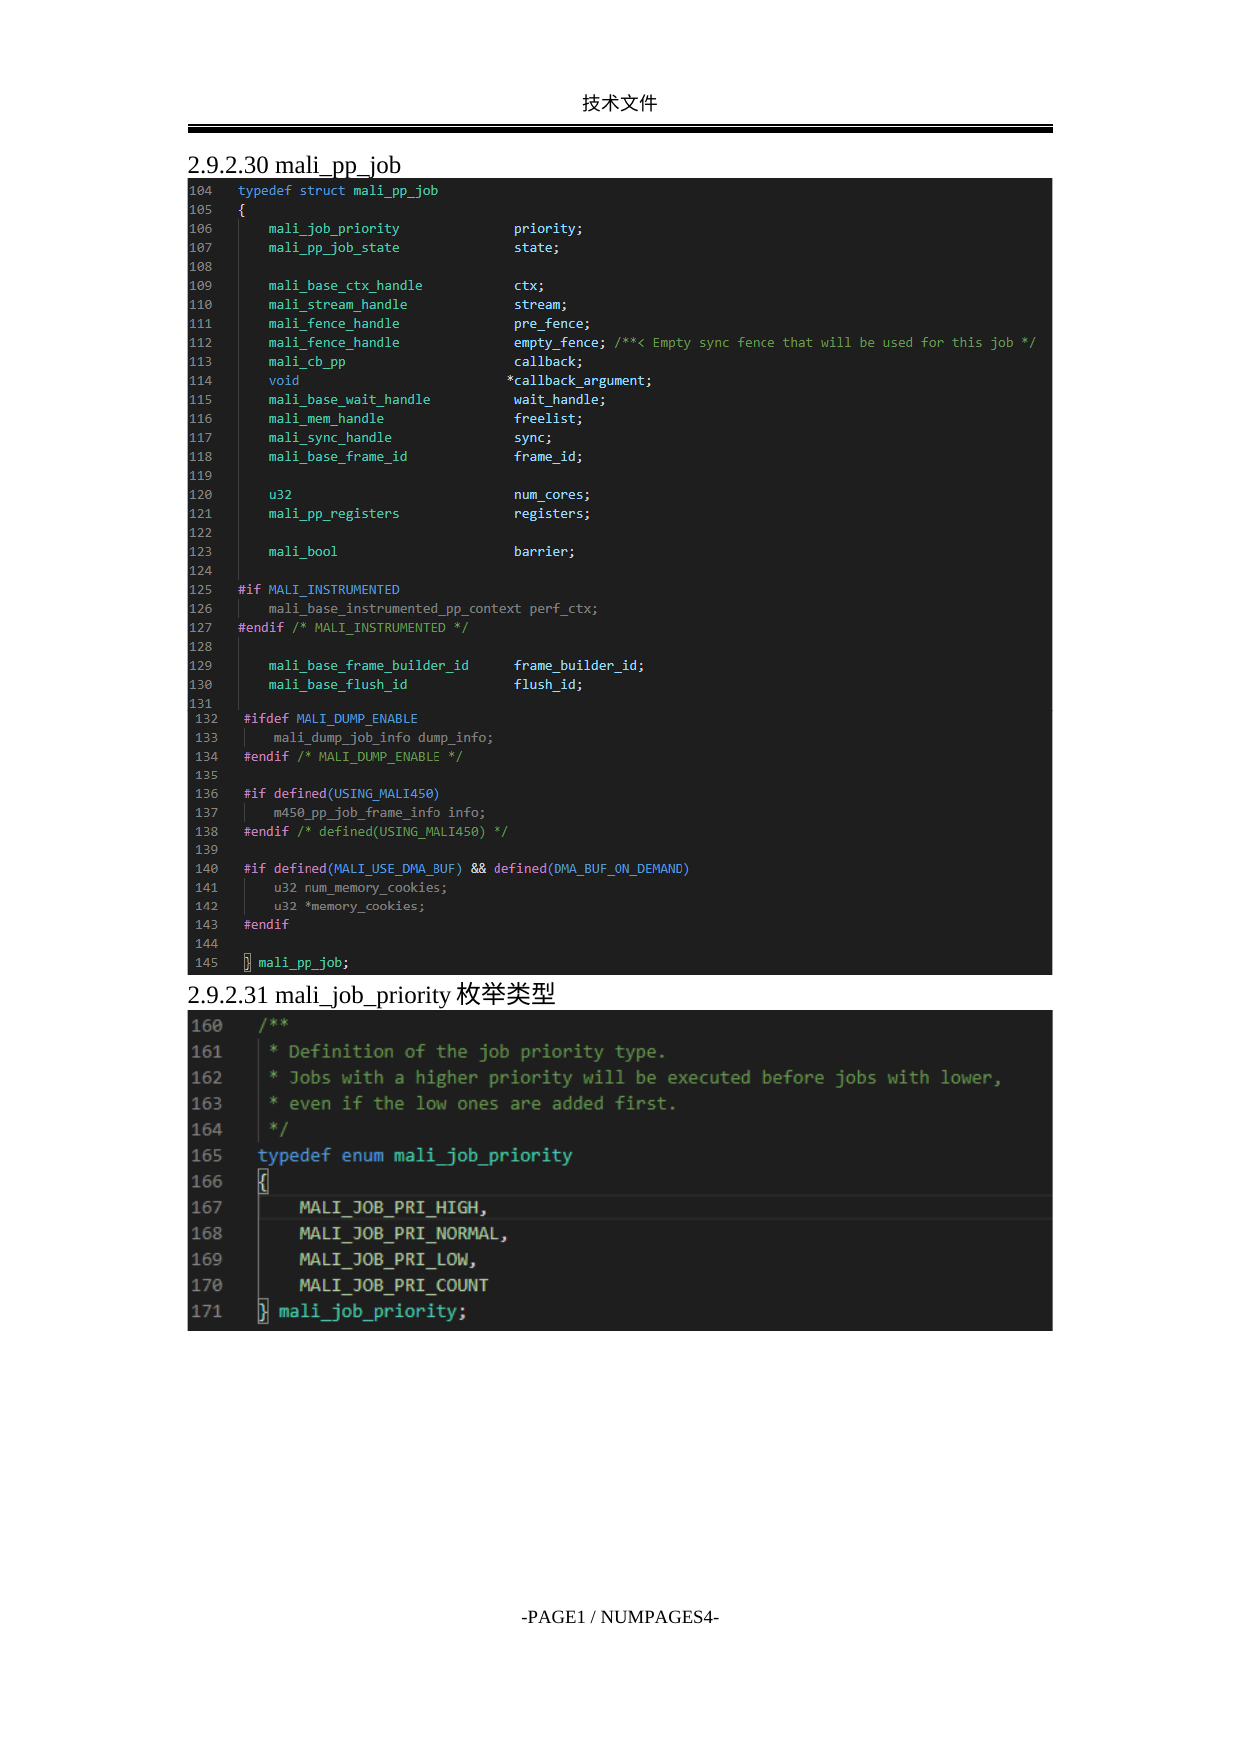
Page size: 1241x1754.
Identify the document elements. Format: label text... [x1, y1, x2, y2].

subtitle mali_pp_job [187, 150, 1053, 178]
subtitle mali_job_priority枚举类型 [187, 975, 1053, 1010]
picture [187, 1010, 1053, 1331]
picture [187, 178, 1053, 975]
